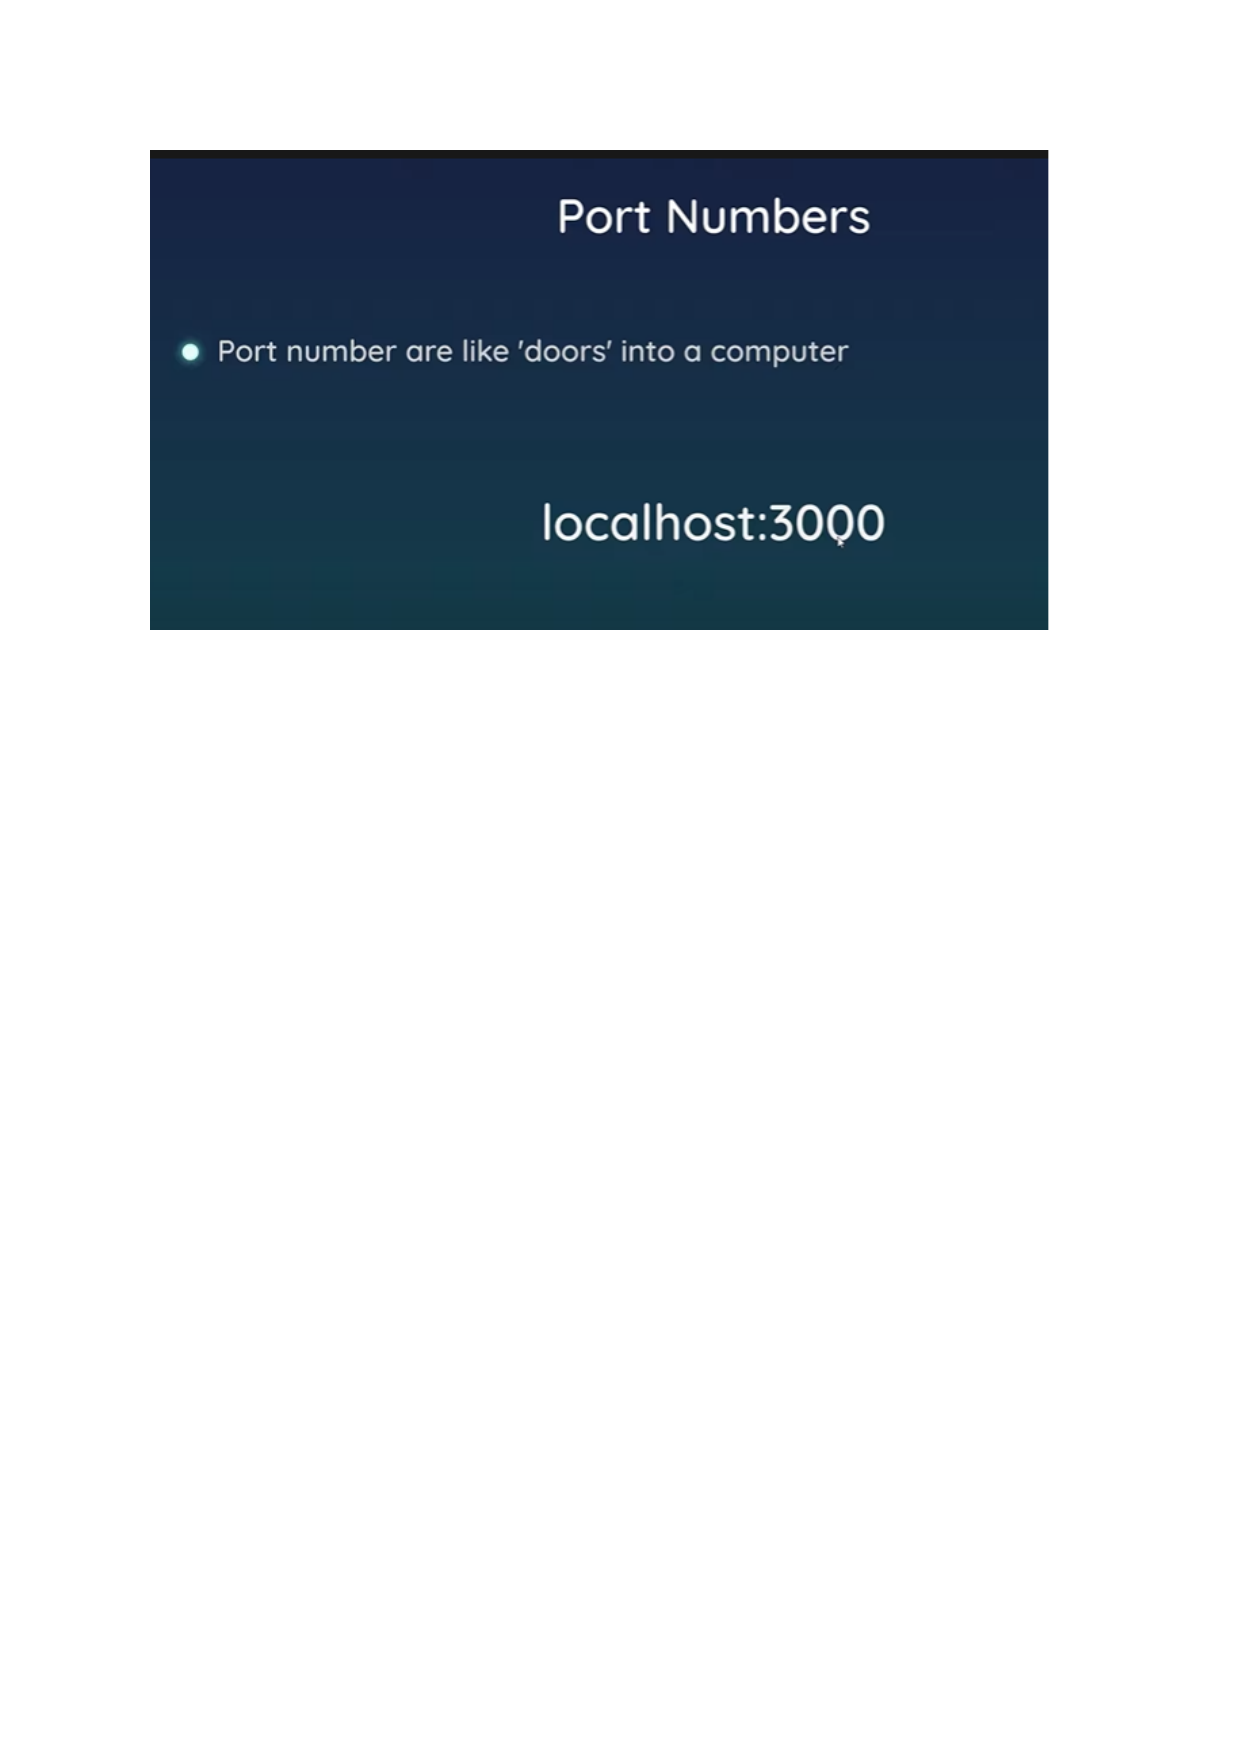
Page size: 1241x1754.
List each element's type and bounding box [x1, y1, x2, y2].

picture [150, 150, 1049, 630]
